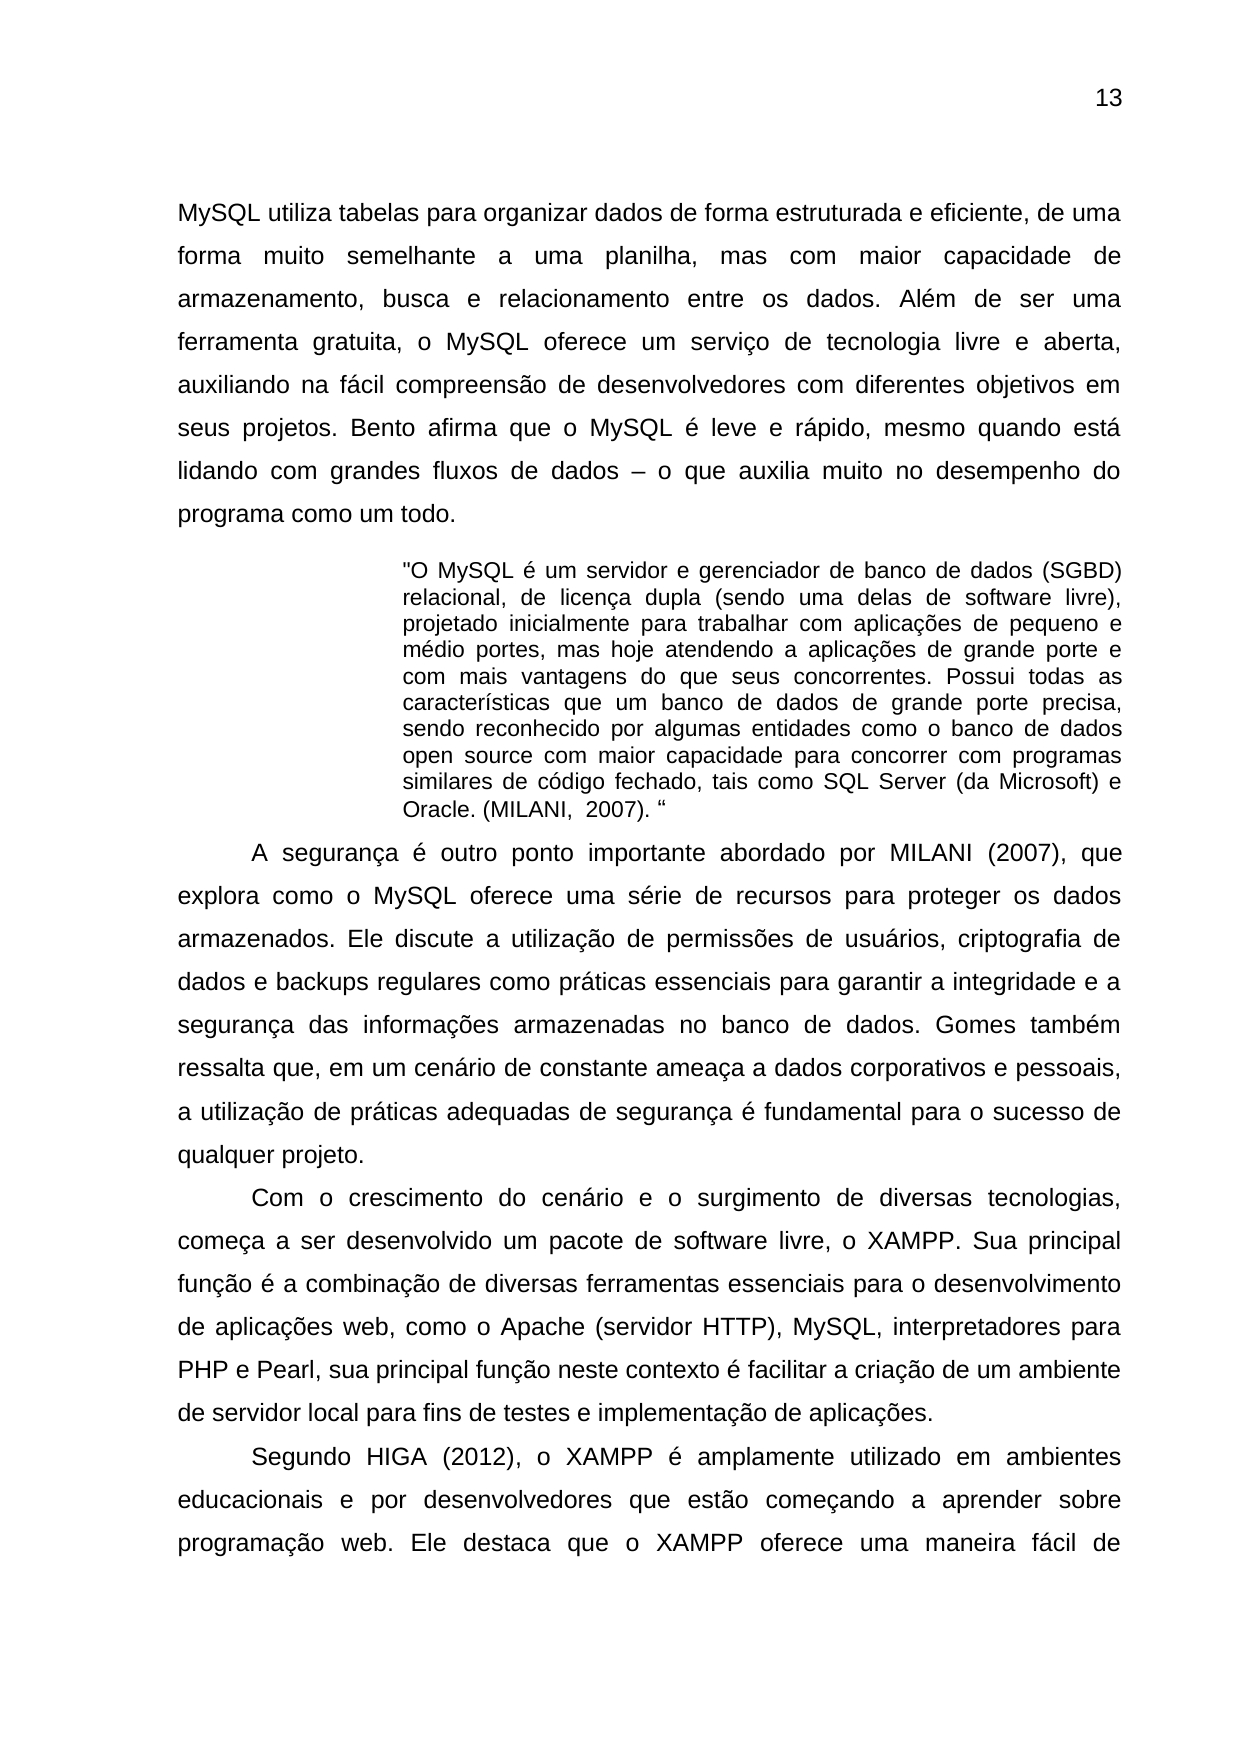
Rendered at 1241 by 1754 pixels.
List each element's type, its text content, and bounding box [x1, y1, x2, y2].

text Com o crescimento do cenário e o surgimento de diversas tecnologias, começa a ser desenvolvido um pacote de software livre, o XAMPP. Sua principal função é a combinação de diversas ferramentas essenciais para o desenvolvimento de aplicações web, como o Apache (servidor HTTP), MySQL, interpretadores para PHP e Pearl, sua principal função neste contexto é facilitar a criação de um ambiente de servidor local para fins de testes e implementação de aplicações. [177, 1183, 1122, 1427]
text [177, 198, 1122, 528]
text A segurança é outro ponto importante abordado por MILANI (2007), que explora como o MySQL oferece uma série de recursos para proteger os dados armazenados. Ele discute a utilização de permissões de usuários, criptografia de dados e backups regulares como práticas essenciais para garantir a integridade e a segurança das informações armazenadas no banco de dados. Gomes também ressalta que, em um cenário de constante ameaça a dados corporativos e pessoais, a utilização de práticas adequadas de segurança é fundamental para o sucesso de qualquer projeto. [177, 838, 1122, 1168]
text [177, 1441, 1122, 1556]
text "O MySQL é um servidor e gerenciador de banco de dados (SGBD) relacional, de licença dupla (sendo uma delas de software livre), projetado inicialmente para trabalhar com aplicações de pequeno e médio portes, mas hoje atendendo a aplicações de grande porte e com mais vantagens do que seus concorrentes. Possui todas as características que um banco de dados de grande porte precisa, sendo reconhecido por algumas entidades como o banco de dados open source com maior capacidade para concorrer com programas similares de código fechado, tais como SQL Server (da Microsoft) e Oracle. (MILANI, 2007). “ [402, 557, 1122, 823]
